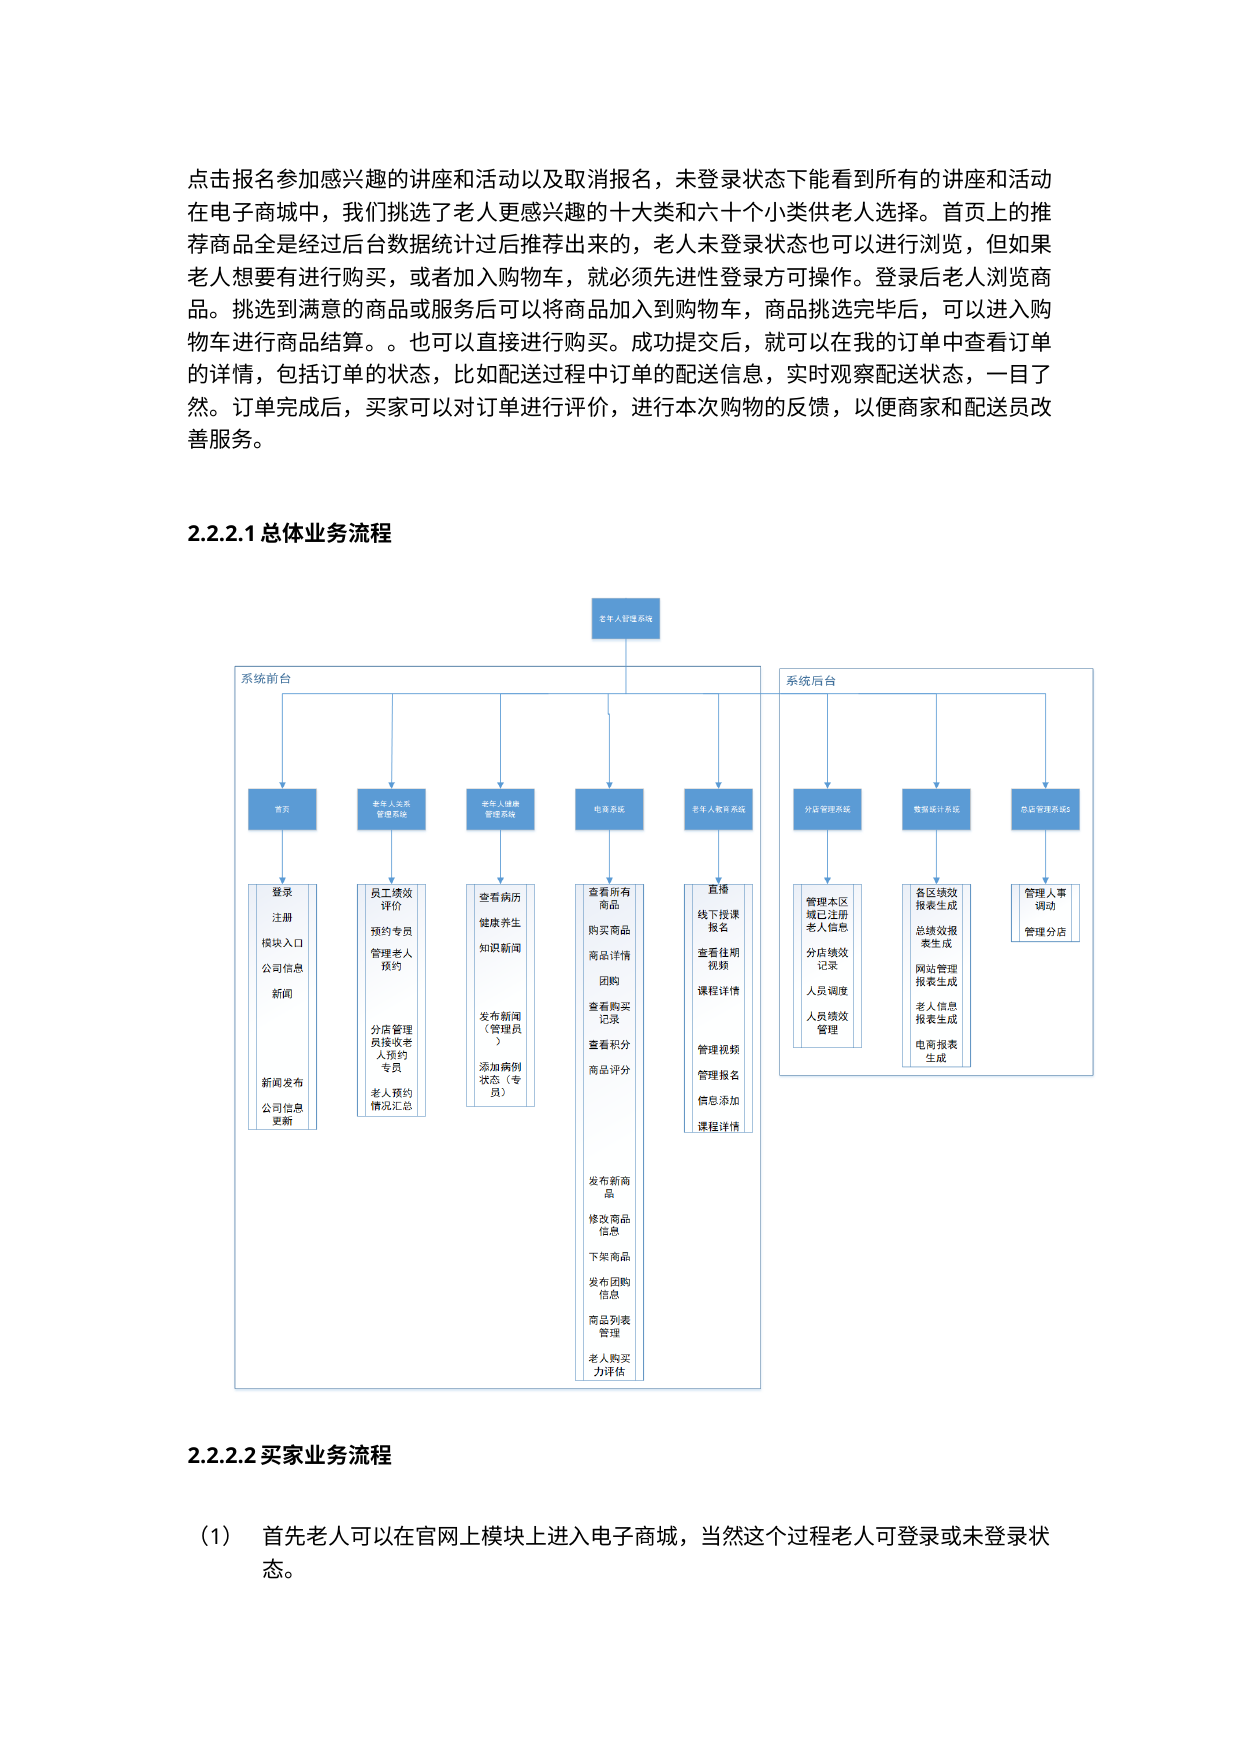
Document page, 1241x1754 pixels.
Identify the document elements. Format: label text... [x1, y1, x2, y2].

picture [231, 596, 1097, 1394]
subtitle 2.2.2.1总体业务流程 [187, 516, 1053, 549]
subtitle 2.2.2.2买家业务流程 [187, 1438, 1053, 1471]
list 首先老人可以在官网上模块上进入电子商城，当然这个过程老人可登录或未登录状态。 [187, 1519, 1053, 1584]
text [187, 162, 1053, 454]
